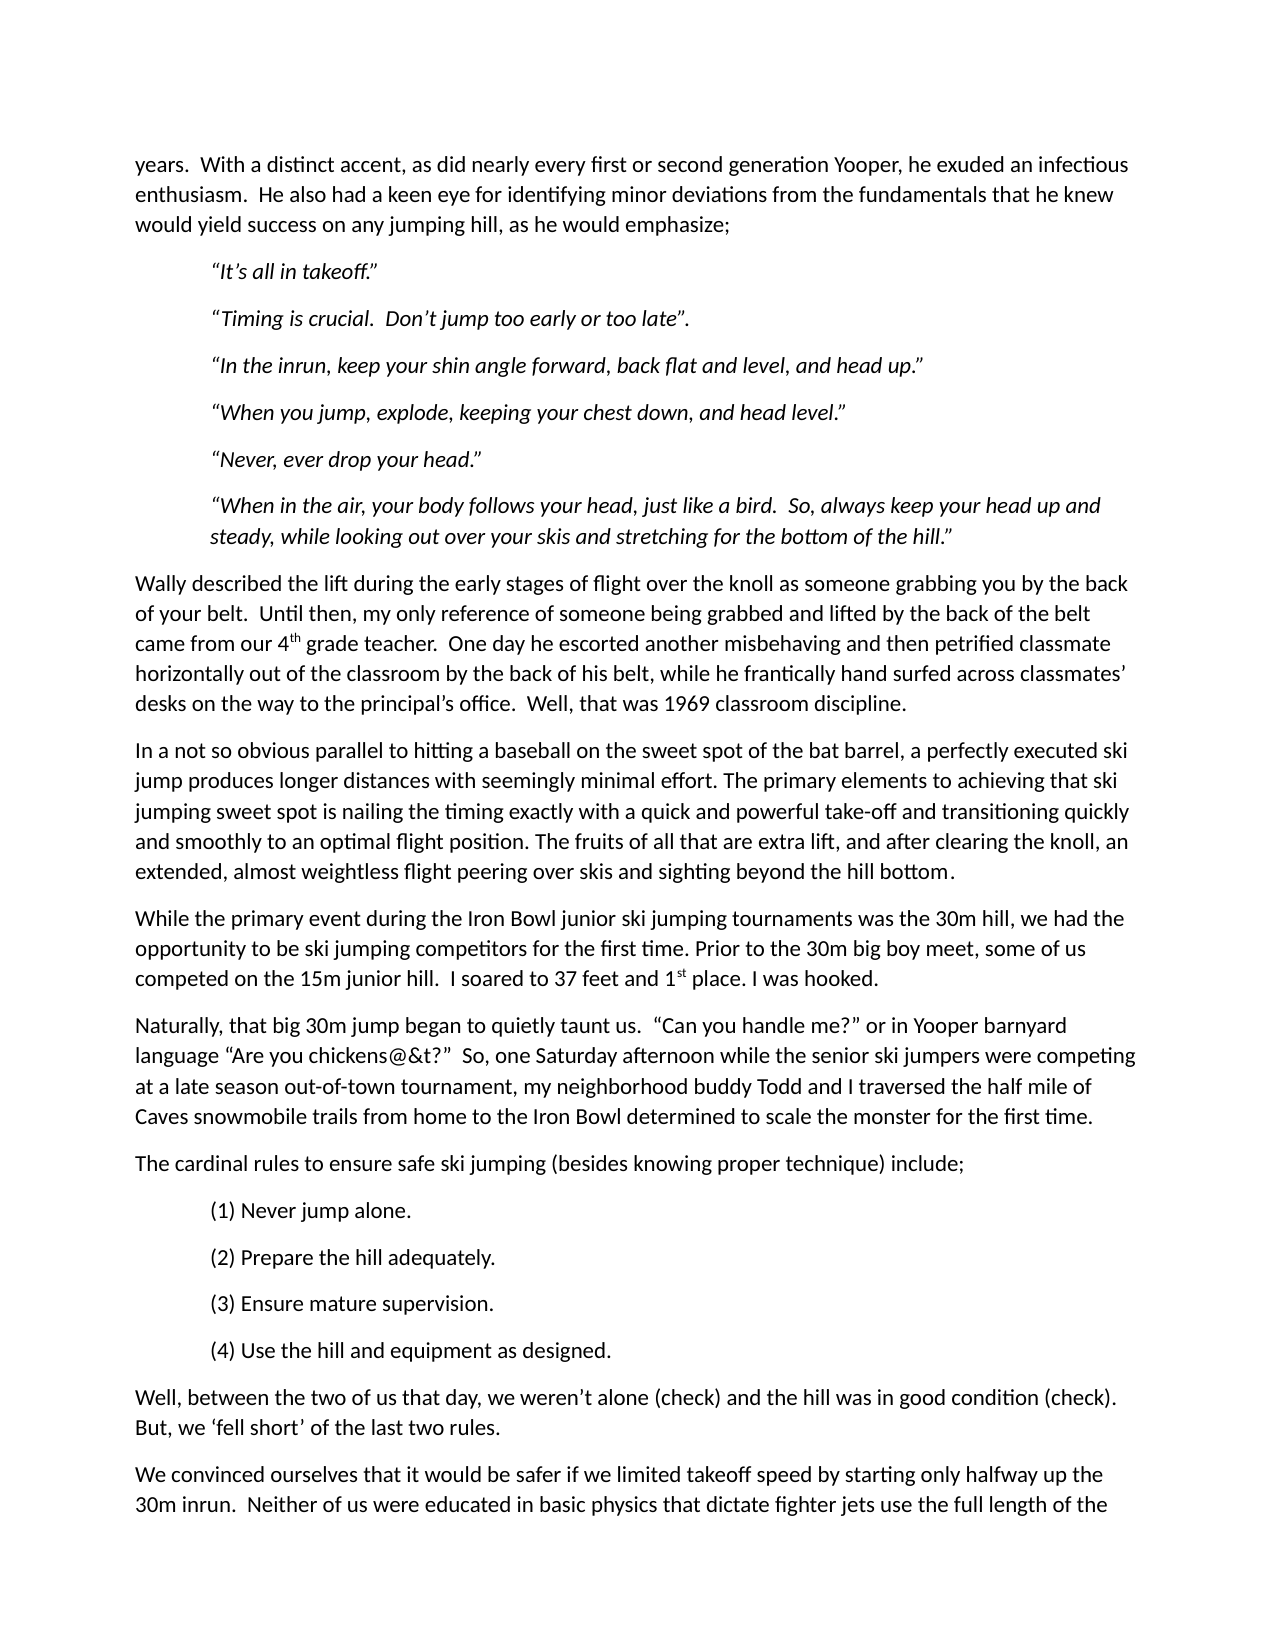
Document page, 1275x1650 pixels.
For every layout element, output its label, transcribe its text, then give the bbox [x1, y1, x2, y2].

text “In the inrun, keep your shin angle forward, back flat and level, and head up.” [210, 351, 1140, 379]
text (1) Never jump alone. [210, 1196, 1140, 1224]
text “When you jump, explode, keeping your chest down, and head level.” [210, 398, 1140, 426]
text “When in the air, your body follows your head, just like a bird. So, always keep your head up and steady, while looking out over your skis and stretching for the bottom of the hill.” [210, 492, 1140, 550]
text Well, between the two of us that day, we weren’t alone (check) and the hill was in good condition (check). But, we ‘fell short’ of the last two rules. [135, 1383, 1140, 1442]
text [135, 150, 1140, 238]
text In a not so obvious parallel to hitting a baseball on the sweet spot of the bat barrel, a perfectly executed ski jump produces longer distances with seemingly minimal effort. The primary elements to achieving that ski jumping sweet spot is nailing the timing exactly with a quick and powerful take-off and transitioning quickly and smoothly to an optimal flight position. The fruits of all that are extra lift, and after clearing the knoll, an extended, almost weightless flight peering over skis and sighting beyond the hill bottom. [135, 736, 1140, 885]
text (4) Use the hill and equipment as designed. [210, 1336, 1140, 1364]
text While the primary event during the Iron Bowl junior ski jumping tournaments was the 30m hill, we had the opportunity to be ski jumping competitors for the first time. Prior to the 30m big boy meet, some of us competed on the 15m junior hill. I soared to 37 feet and 1st place. I was hooked. [135, 904, 1140, 993]
text Wally described the lift during the early stages of flight over the knoll as someone grabbing you by the back of your belt. Until then, my only reference of someone being grabbed and lifted by the back of the belt came from our 4th grade teacher. One day he escorted another misbehaving and then petrified classmate horizontally out of the classroom by the back of his belt, while he frantically hand surfed across classmates’ desks on the way to the principal’s office. Well, that was 1969 classroom discipline. [135, 569, 1140, 718]
text Naturally, that big 30m jump began to quietly taunt us. “Can you handle me?” or in Yooper barnyard language “Are you chickens@&t?” So, one Saturday afternoon while the senior ski jumpers were competing at a late season out-of-town tournament, my neighborhood buddy Todd and I traversed the half mile of Caves snowmobile trails from home to the Iron Bowl determined to scale the monster for the first time. [135, 1011, 1140, 1130]
text (3) Ensure mature supervision. [210, 1289, 1140, 1318]
text “Never, ever drop your head.” [210, 445, 1140, 473]
text “Timing is crucial. Don’t jump too early or too late”. [210, 304, 1140, 332]
text “It’s all in takeoff.” [210, 257, 1140, 285]
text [135, 1460, 1140, 1519]
text (2) Prepare the hill adequately. [210, 1243, 1140, 1271]
text The cardinal rules to ensure safe ski jumping (besides knowing proper technique) include; [135, 1149, 1140, 1177]
